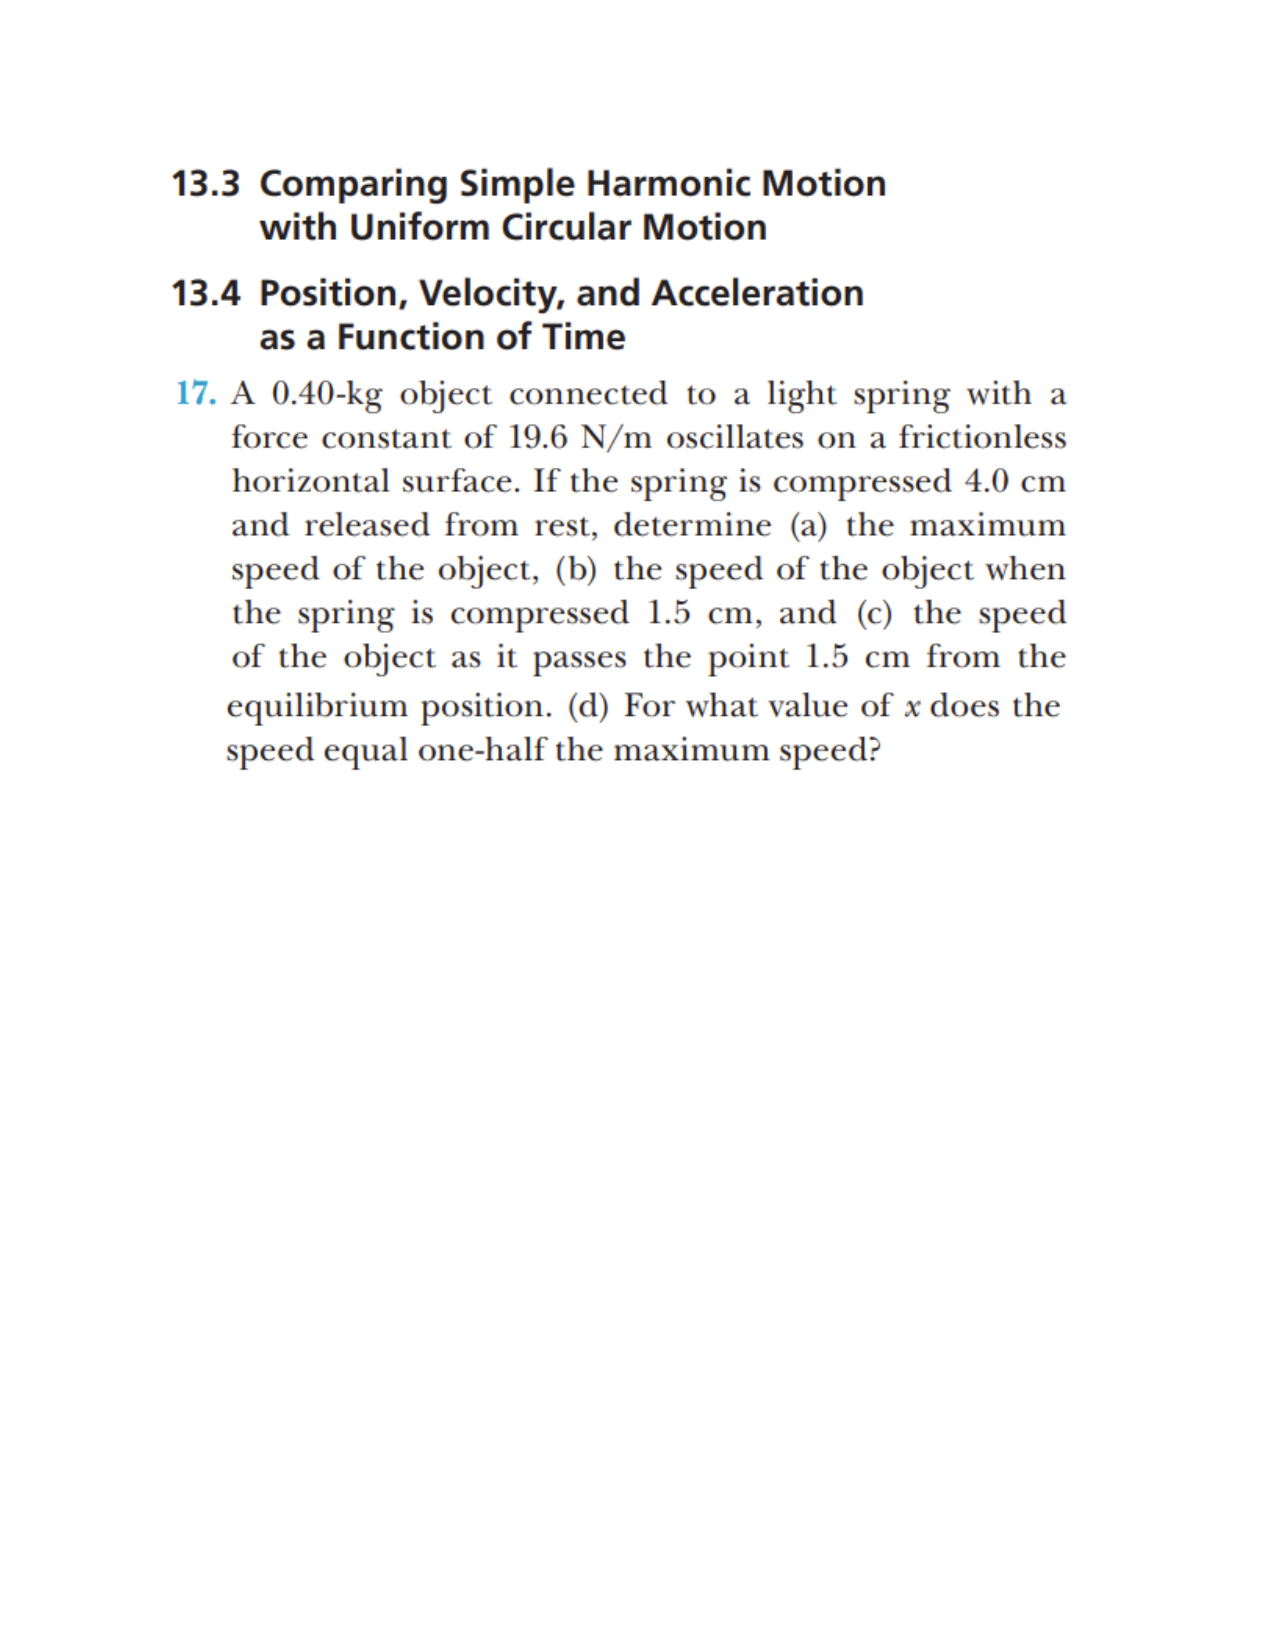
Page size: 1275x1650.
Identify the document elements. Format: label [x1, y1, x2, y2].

picture [150, 685, 1104, 778]
picture [150, 150, 1100, 683]
